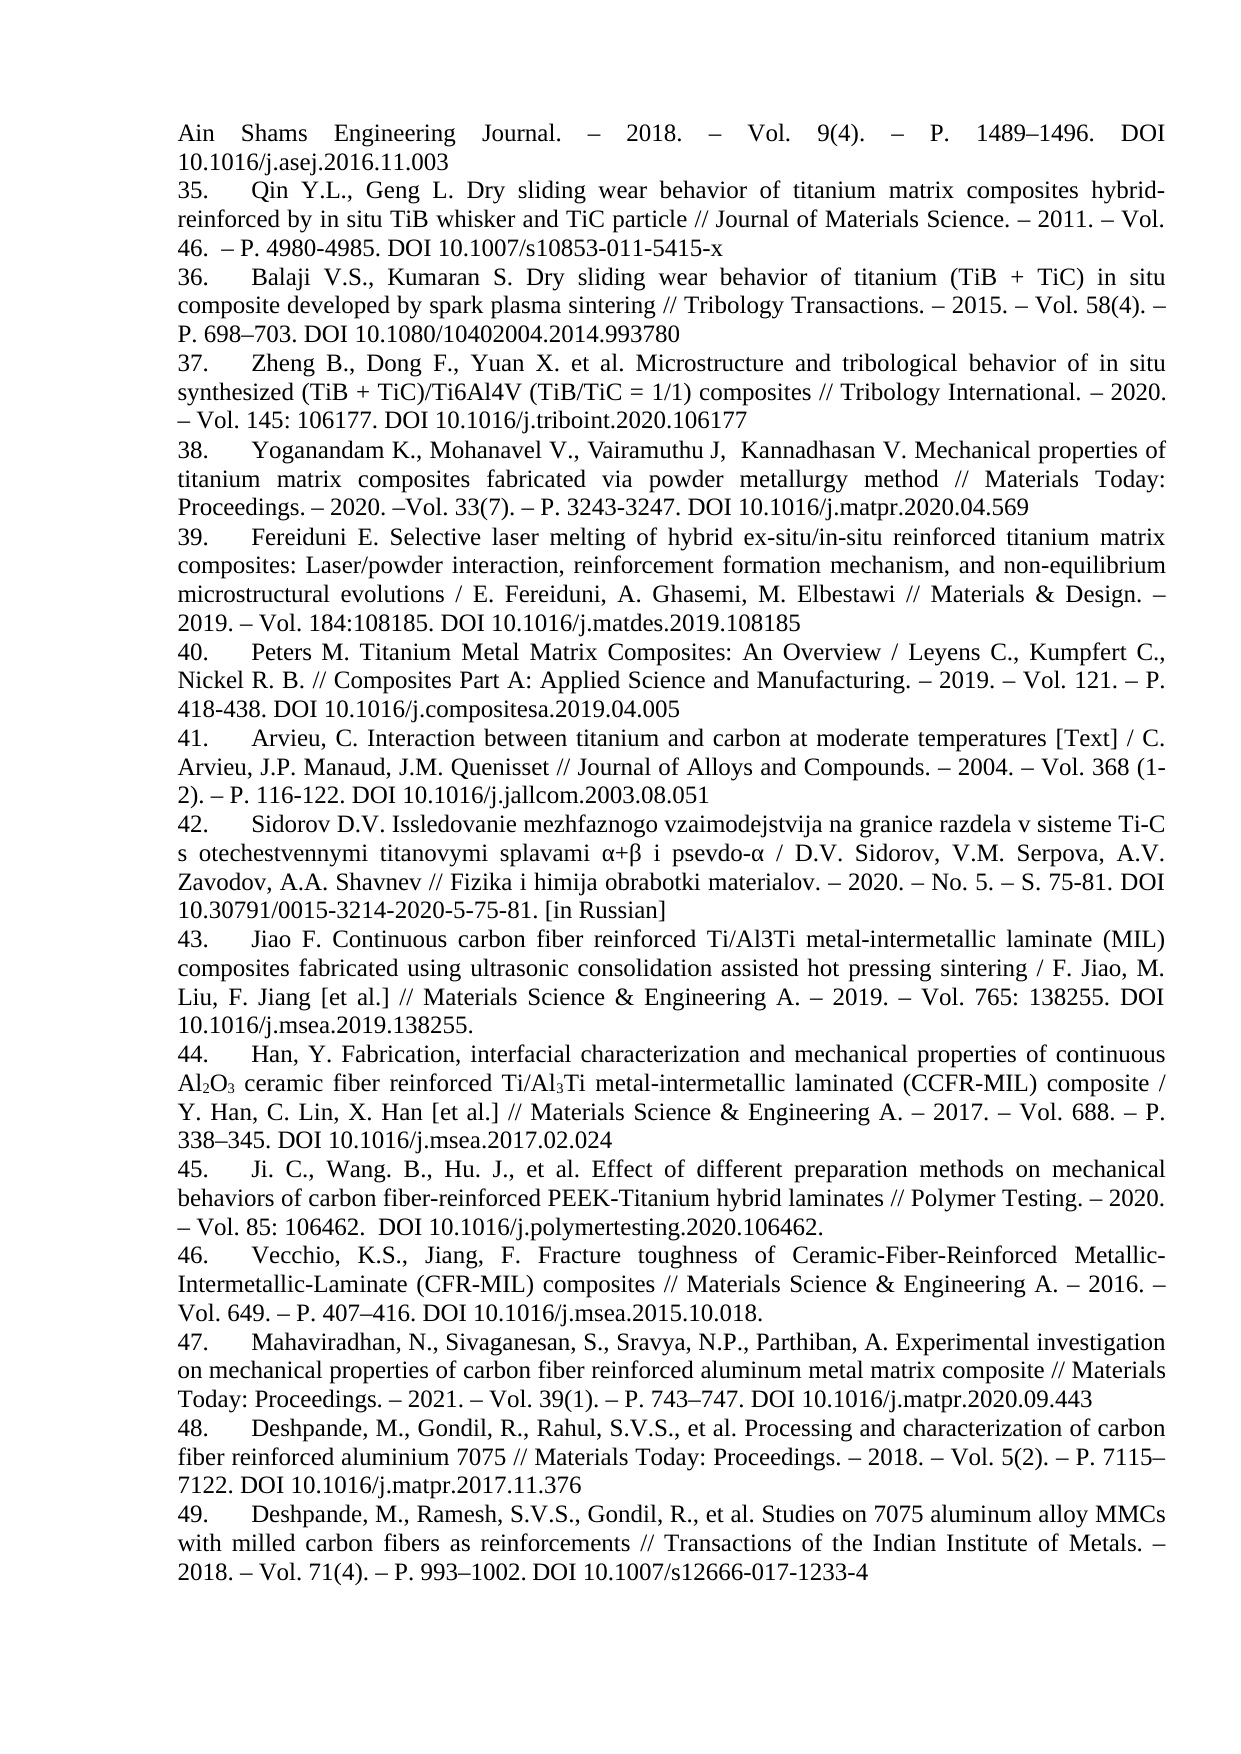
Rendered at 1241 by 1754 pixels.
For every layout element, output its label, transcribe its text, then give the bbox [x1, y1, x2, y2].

list Qin Y.L., Geng L. Dry sliding wear behavior of titanium matrix composites hybrid-reinforced by in situ TiB whisker and TiC particle // Journal of Materials Science. – 2011. – Vol. 46. – P. 4980-4985. DOI 10.1007/s10853-011-5415-x [177, 176, 1167, 262]
list Yoganandam K., Mohanavel V., Vairamuthu J, Kannadhasan V. Mechanical properties of titanium matrix composites fabricated via powder metallurgy method // Materials Today: Proceedings. – 2020. –Vol. 33(7). – P. 3243-3247. DOI 10.1016/j.matpr.2020.04.569 [177, 435, 1167, 522]
list Jiao F. Continuous carbon fiber reinforced Ti/Al3Ti metal-intermetallic laminate (MIL) composites fabricated using ultrasonic consolidation assisted hot pressing sintering / F. Jiao, M. Liu, F. Jiang [et al.] // Materials Science & Engineering A. – 2019. – Vol. 765: 138255. DOI 10.1016/j.msea.2019.138255. [177, 924, 1167, 1039]
list Balaji V.S., Kumaran S. Dry sliding wear behavior of titanium (TiB + TiC) in situ composite developed by spark plasma sintering // Tribology Transactions. – 2015. – Vol. 58(4). – P. 698–703. DOI 10.1080/10402004.2014.993780 [177, 262, 1167, 348]
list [177, 118, 1167, 176]
list Deshpande, M., Ramesh, S.V.S., Gondil, R., et al. Studies on 7075 aluminum alloy MMCs with milled carbon fibers as reinforcements // Transactions of the Indian Institute of Metals. – 2018. – Vol. 71(4). – P. 993–1002. DOI 10.1007/s12666-017-1233-4 [177, 1499, 1167, 1586]
list Sidorov D.V. Issledovanie mezhfaznogo vzaimodejstvija na granice razdela v sisteme Ti-C s otechestvennymi titanovymi splavami α+β i psevdo-α / D.V. Sidorov, V.M. Serpova, A.V. Zavodov, A.A. Shavnev // Fizika i himija obrabotki materialov. – 2020. – No. 5. – S. 75-81. DOI 10.30791/0015-3214-2020-5-75-81. [in Russian] [177, 809, 1167, 924]
list Arvieu, C. Interaction between titanium and carbon at moderate temperatures [Text] / C. Arvieu, J.P. Manaud, J.M. Quenisset // Journal of Alloys and Compounds. – 2004. – Vol. 368 (1-2). – P. 116-122. DOI 10.1016/j.jallcom.2003.08.051 [177, 723, 1167, 809]
list Ji. C., Wang. B., Hu. J., et al. Effect of different preparation methods on mechanical behaviors of carbon fiber-reinforced PEEK-Titanium hybrid laminates // Polymer Testing. – 2020. – Vol. 85: 106462. DOI 10.1016/j.polymertesting.2020.106462. [177, 1154, 1167, 1240]
list Peters M. Titanium Metal Matrix Composites: An Overview / Leyens C., Kumpfert C., Nickel R. B. // Composites Part A: Applied Science and Manufacturing. – 2019. – Vol. 121. – P. 418-438. DOI 10.1016/j.compositesa.2019.04.005 [177, 637, 1167, 723]
list Mahaviradhan, N., Sivaganesan, S., Sravya, N.P., Parthiban, A. Experimental investigation on mechanical properties of carbon fiber reinforced aluminum metal matrix composite // Materials Today: Proceedings. – 2021. – Vol. 39(1). – P. 743–747. DOI 10.1016/j.matpr.2020.09.443 [177, 1327, 1167, 1413]
list Fereiduni E. Selective laser melting of hybrid ex-situ/in-situ reinforced titanium matrix composites: Laser/powder interaction, reinforcement formation mechanism, and non-equilibrium microstructural evolutions / E. Fereiduni, A. Ghasemi, M. Elbestawi // Materials & Design. – 2019. – Vol. 184:108185. DOI 10.1016/j.matdes.2019.108185 [177, 522, 1167, 637]
list Deshpande, M., Gondil, R., Rahul, S.V.S., et al. Processing and characterization of carbon fiber reinforced aluminium 7075 // Materials Today: Proceedings. – 2018. – Vol. 5(2). – P. 7115–7122. DOI 10.1016/j.matpr.2017.11.376 [177, 1413, 1167, 1499]
list Zheng B., Dong F., Yuan X. et al. Microstructure and tribological behavior of in situ synthesized (TiB + TiC)/Ti6Al4V (TiB/TiC = 1/1) composites // Tribology International. – 2020. – Vol. 145: 106177. DOI 10.1016/j.triboint.2020.106177 [177, 348, 1167, 435]
list Han, Y. Fabrication, interfacial characterization and mechanical properties of continuous Al2O3 ceramic fiber reinforced Ti/Al3Ti metal-intermetallic laminated (CCFR-MIL) composite / Y. Han, C. Lin, X. Han [et al.] // Materials Science & Engineering A. – 2017. – Vol. 688. – P. 338–345. DOI 10.1016/j.msea.2017.02.024 [177, 1039, 1167, 1154]
list Vecchio, K.S., Jiang, F. Fracture toughness of Ceramic-Fiber-Reinforced Metallic-Intermetallic-Laminate (CFR-MIL) composites // Materials Science & Engineering A. – 2016. – Vol. 649. – P. 407–416. DOI 10.1016/j.msea.2015.10.018. [177, 1240, 1167, 1327]
